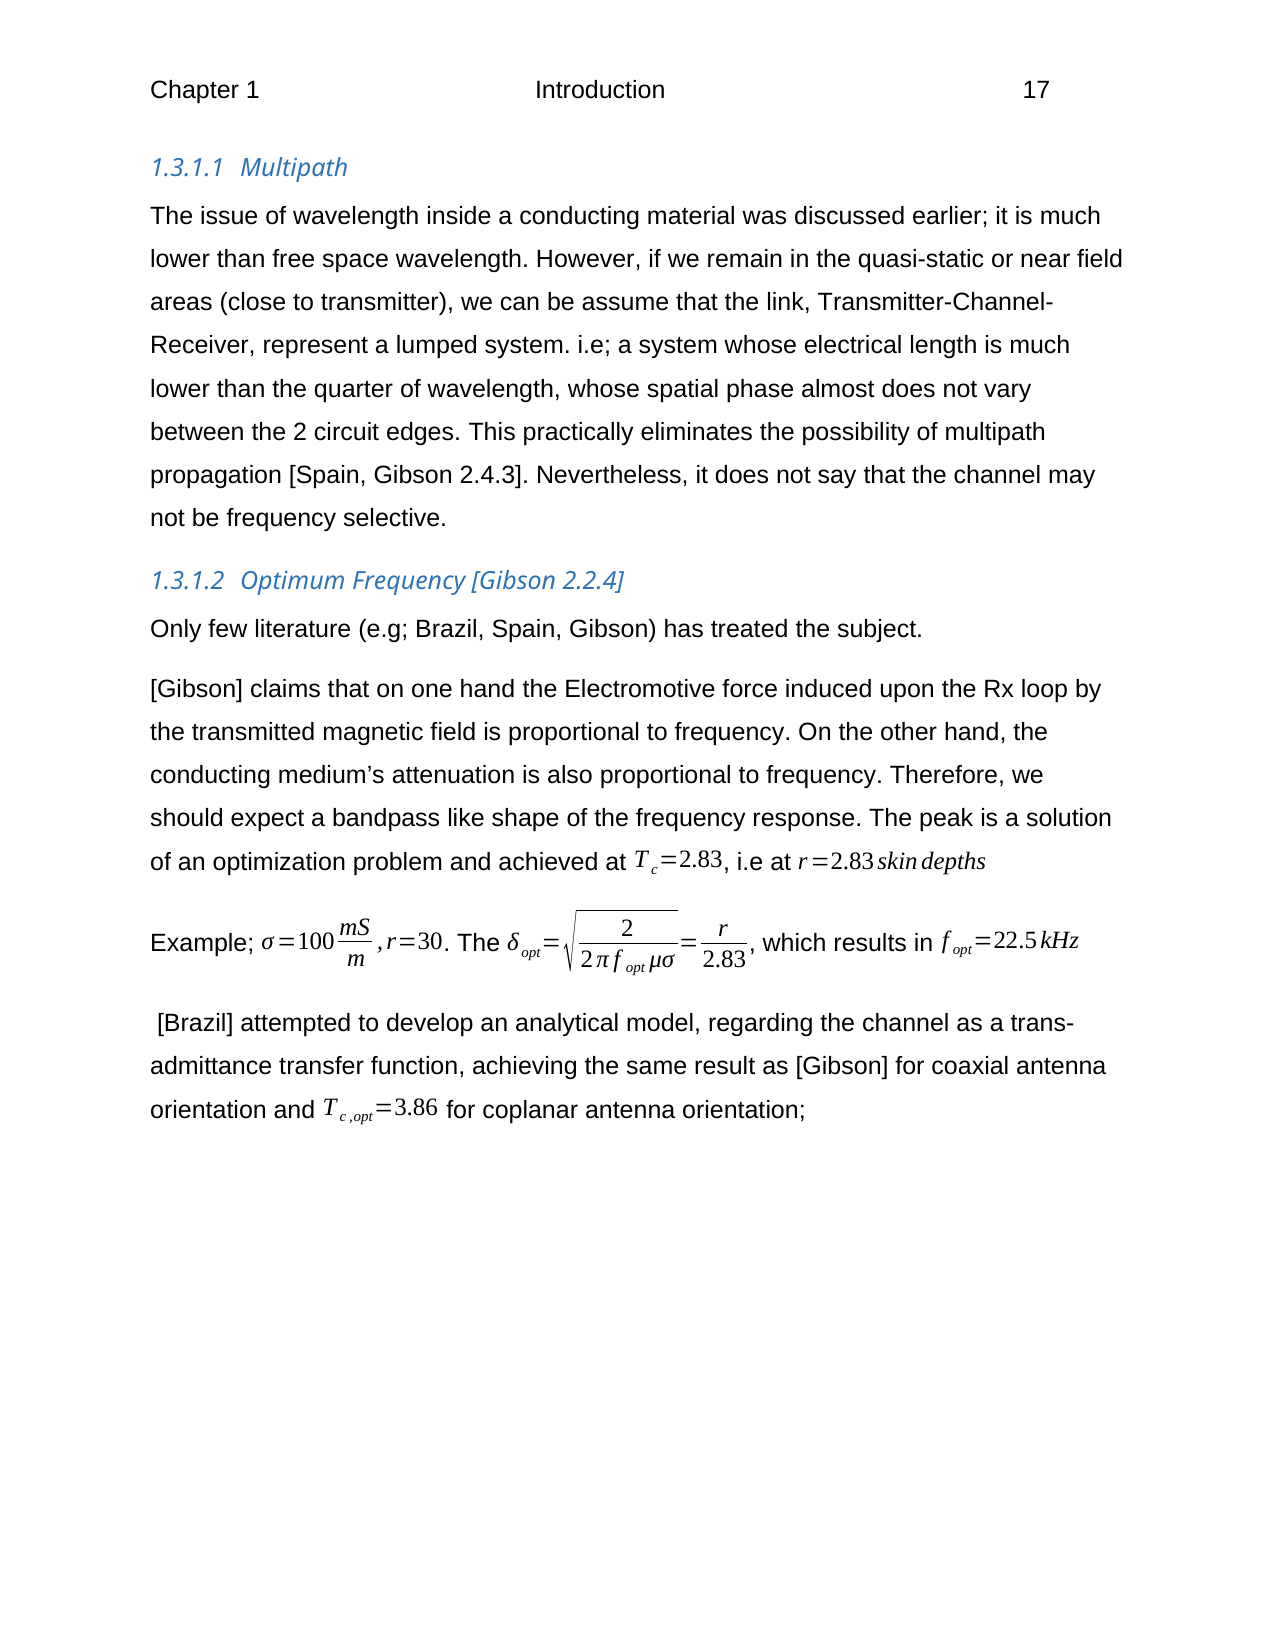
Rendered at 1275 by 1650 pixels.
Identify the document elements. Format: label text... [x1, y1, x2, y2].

text Example; . The , which results in [150, 908, 1125, 976]
text The issue of wavelength inside a conducting material was discussed earlier; it is much lower than free space wavelength. However, if we remain in the quasi-static or near field areas (close to transmitter), we can be assume that the link, Transmitter-Channel-Receiver, represent a lumped system. i.e; a system whose electrical length is much lower than the quarter of wavelength, whose spatial phase almost does not vary between the 2 circuit edges. This practically eliminates the possibility of multipath propagation [Spain, Gibson 2.4.3]. Nevertheless, it does not say that the channel may not be frequency selective. [150, 201, 1125, 532]
text Only few literature (e.g; Brazil, Spain, Gibson) has treated the subject. [150, 614, 1125, 642]
text [Brazil] attempted to develop an analytical model, regarding the channel as a trans-admittance transfer function, achieving the same result as [Gibson] for coaxial antenna orientation and for coplanar antenna orientation; [150, 1007, 1125, 1125]
subtitle Optimum Frequency [Gibson 2.2.4] [150, 563, 1125, 597]
text [Gibson] claims that on one hand the Electromotive force induced upon the Rx loop by the transmitted magnetic field is proportional to frequency. On the other hand, the conducting medium’s attenuation is also proportional to frequency. Therefore, we should expect a bandpass like shape of the frequency response. The peak is a solution of an optimization problem and achieved at , i.e at [150, 673, 1125, 877]
subtitle Multipath [150, 150, 1125, 184]
